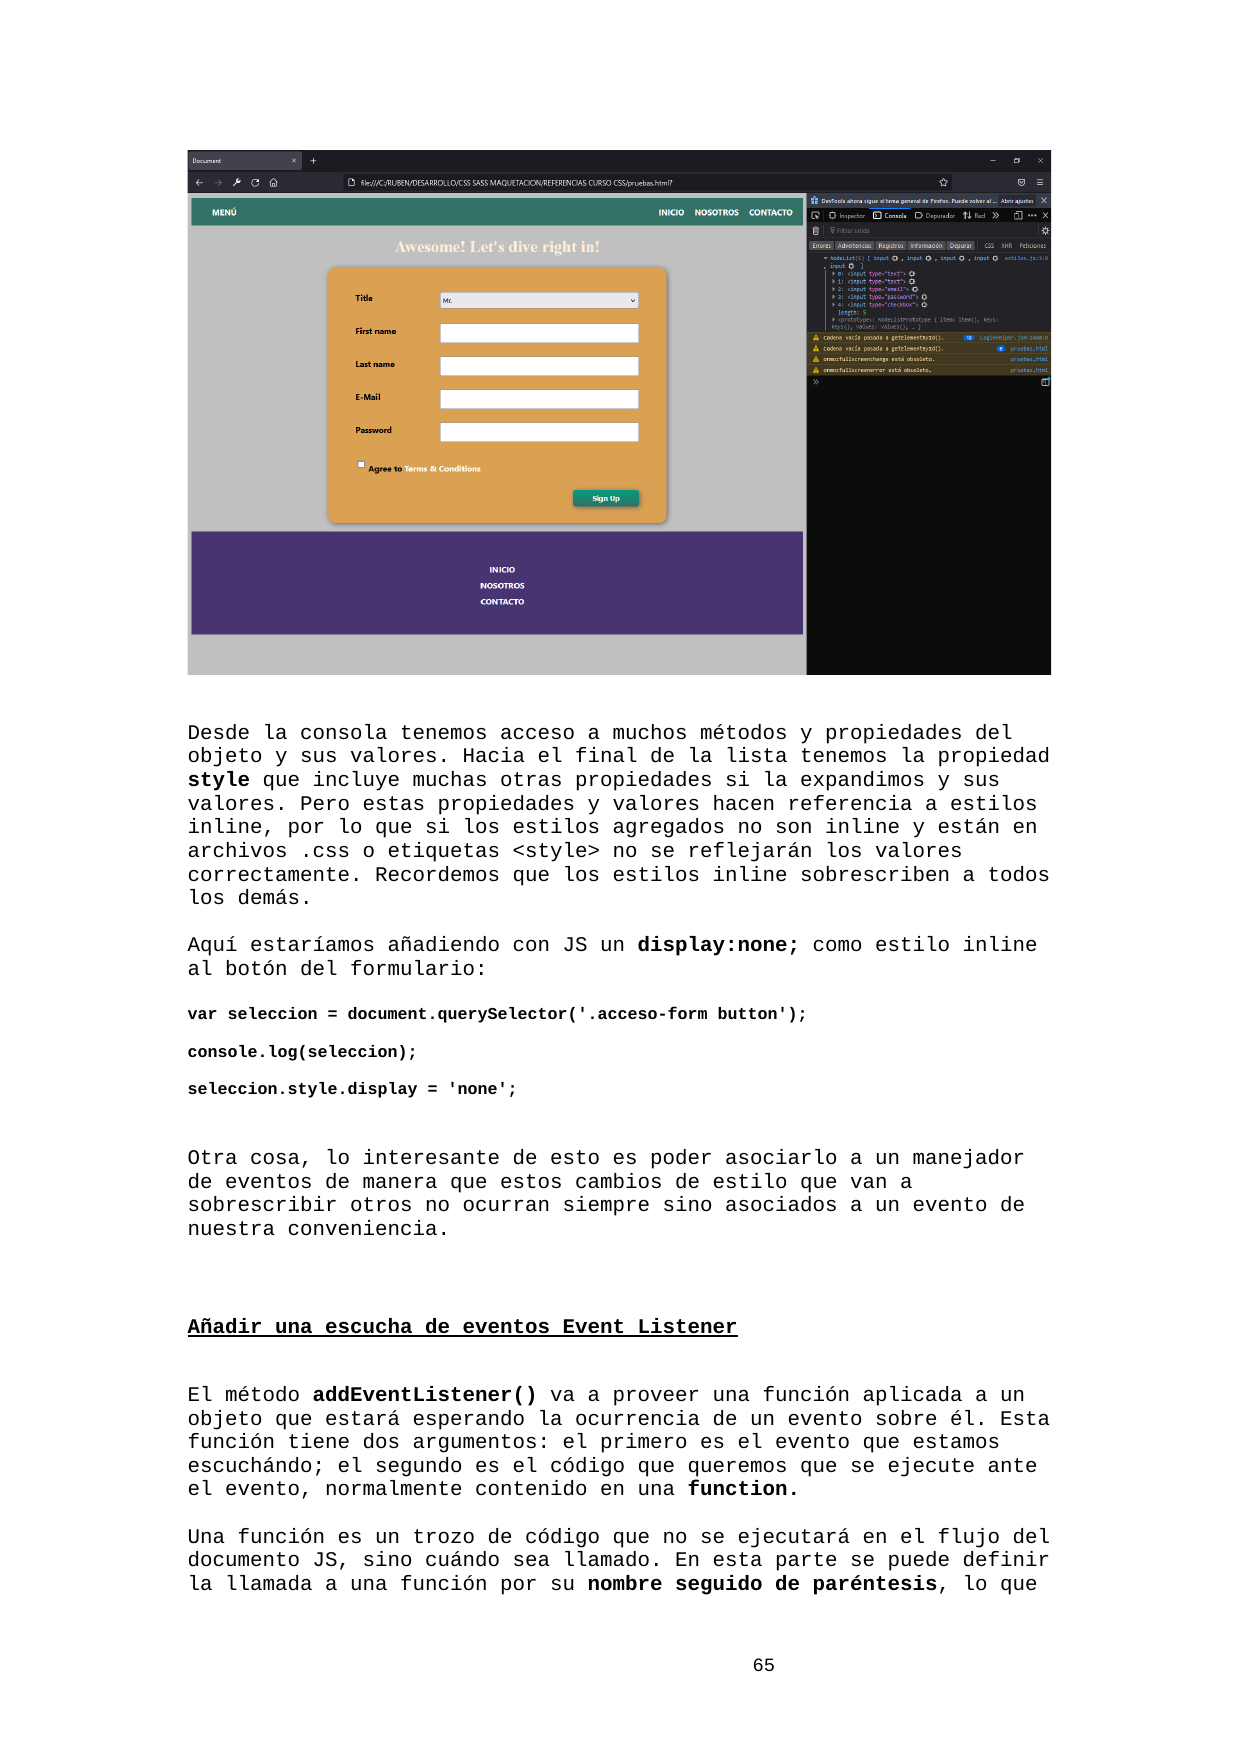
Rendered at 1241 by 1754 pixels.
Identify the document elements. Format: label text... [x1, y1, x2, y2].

list var seleccion = document.querySelector('.acceso-form button'); [187, 1005, 1053, 1024]
list Aquí estaríamos añadiendo con JS un display:none; como estilo inline al botón del formulario: [187, 934, 1053, 982]
list El método addEventListener() va a proveer una función aplicada a un objeto que estará esperando la ocurrencia de un evento sobre él. Esta función tiene dos argumentos: el primero es el evento que estamos escuchándo; el segundo es el código que queremos que se ejecute ante el evento, normalmente contenido en una function. [187, 1384, 1053, 1502]
list console.log(seleccion); [187, 1043, 1053, 1062]
list Otra cosa, lo interesante de esto es poder asociarlo a un manejador de eventos de manera que estos cambios de estilo que van a sobrescribir otros no ocurran siempre sino asociados a un evento de nuestra conveniencia. [187, 1147, 1053, 1242]
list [187, 1526, 1053, 1597]
subtitle Añadir una escucha de eventos Event Listener [187, 1316, 1053, 1339]
list seleccion.style.display = 'none'; [187, 1081, 1053, 1100]
picture [187, 150, 1052, 675]
list Desde la consola tenemos acceso a muchos métodos y propiedades del objeto y sus valores. Hacia el final de la lista tenemos la propiedad style que incluye muchas otras propiedades si la expandimos y sus valores. Pero estas propiedades y valores hacen referencia a estilos inline, por lo que si los estilos agregados no son inline y están en archivos .css o etiquetas <style> no se reflejarán los valores correctamente. Recordemos que los estilos inline sobrescriben a todos los demás. [187, 722, 1053, 911]
